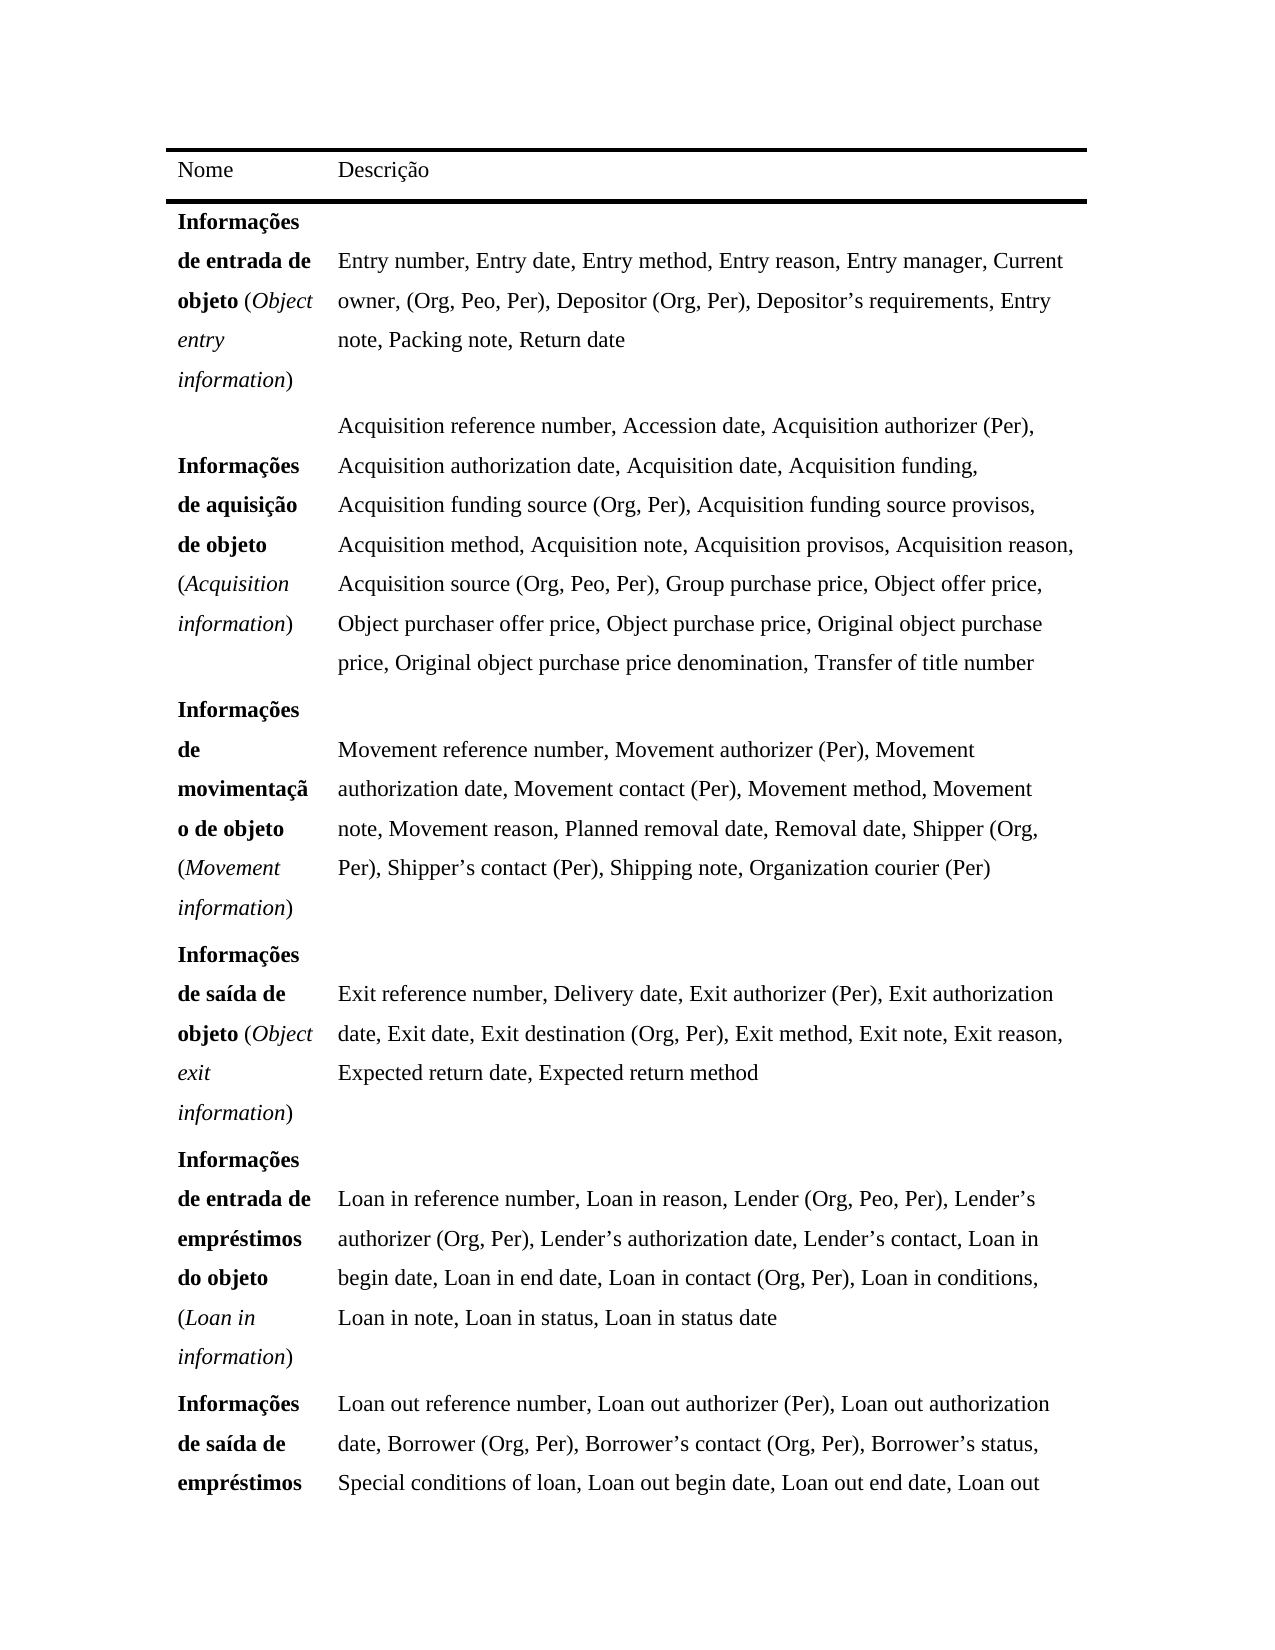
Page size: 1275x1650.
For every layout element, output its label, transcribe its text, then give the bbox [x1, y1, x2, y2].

table_cell Acquisition reference number, Accession date, Acquisition authorizer (Per), Acquisition authorization date, Acquisition date, Acquisition funding, Acquisition funding source (Org, Per), Acquisition funding source provisos, Acquisition method, Acquisition note, Acquisition provisos, Acquisition reason, Acquisition source (Org, Peo, Per), Group purchase price, Object offer price, Object purchaser offer price, Object purchase price, Original object purchase price, Original object purchase price denomination, Transfer of title number [326, 409, 1087, 693]
table_cell Entry number, Entry date, Entry method, Entry reason, Entry manager, Current owner, (Org, Peo, Per), Depositor (Org, Per), Depositor’s requirements, Entry note, Packing note, Return date [326, 204, 1087, 409]
table_header Nome [166, 152, 326, 199]
table_cell Exit reference number, Delivery date, Exit authorizer (Per), Exit authorization date, Exit date, Exit destination (Org, Per), Exit method, Exit note, Exit reason, Expected return date, Expected return method [326, 937, 1087, 1142]
table_cell Informações de aquisição de objeto (Acquisition information) [166, 409, 326, 693]
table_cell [166, 1386, 326, 1495]
table_cell Informações de entrada de empréstimos do objeto (Loan in information) [166, 1142, 326, 1386]
table_cell Movement reference number, Movement authorizer (Per), Movement authorization date, Movement contact (Per), Movement method, Movement note, Movement reason, Planned removal date, Removal date, Shipper (Org, Per), Shipper’s contact (Per), Shipping note, Organization courier (Per) [326, 693, 1087, 937]
table_cell Informações de saída de objeto (Object exit information) [166, 937, 326, 1142]
table_cell Loan in reference number, Loan in reason, Lender (Org, Peo, Per), Lender’s authorizer (Org, Per), Lender’s authorization date, Lender’s contact, Loan in begin date, Loan in end date, Loan in contact (Org, Per), Loan in conditions, Loan in note, Loan in status, Loan in status date [326, 1142, 1087, 1386]
table_header Descrição [326, 152, 1087, 199]
table_cell Informações de movimentação de objeto (Movement information) [166, 693, 326, 937]
table_cell Informações de entrada de objeto (Object entry information) [166, 204, 326, 409]
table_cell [326, 1386, 1087, 1495]
